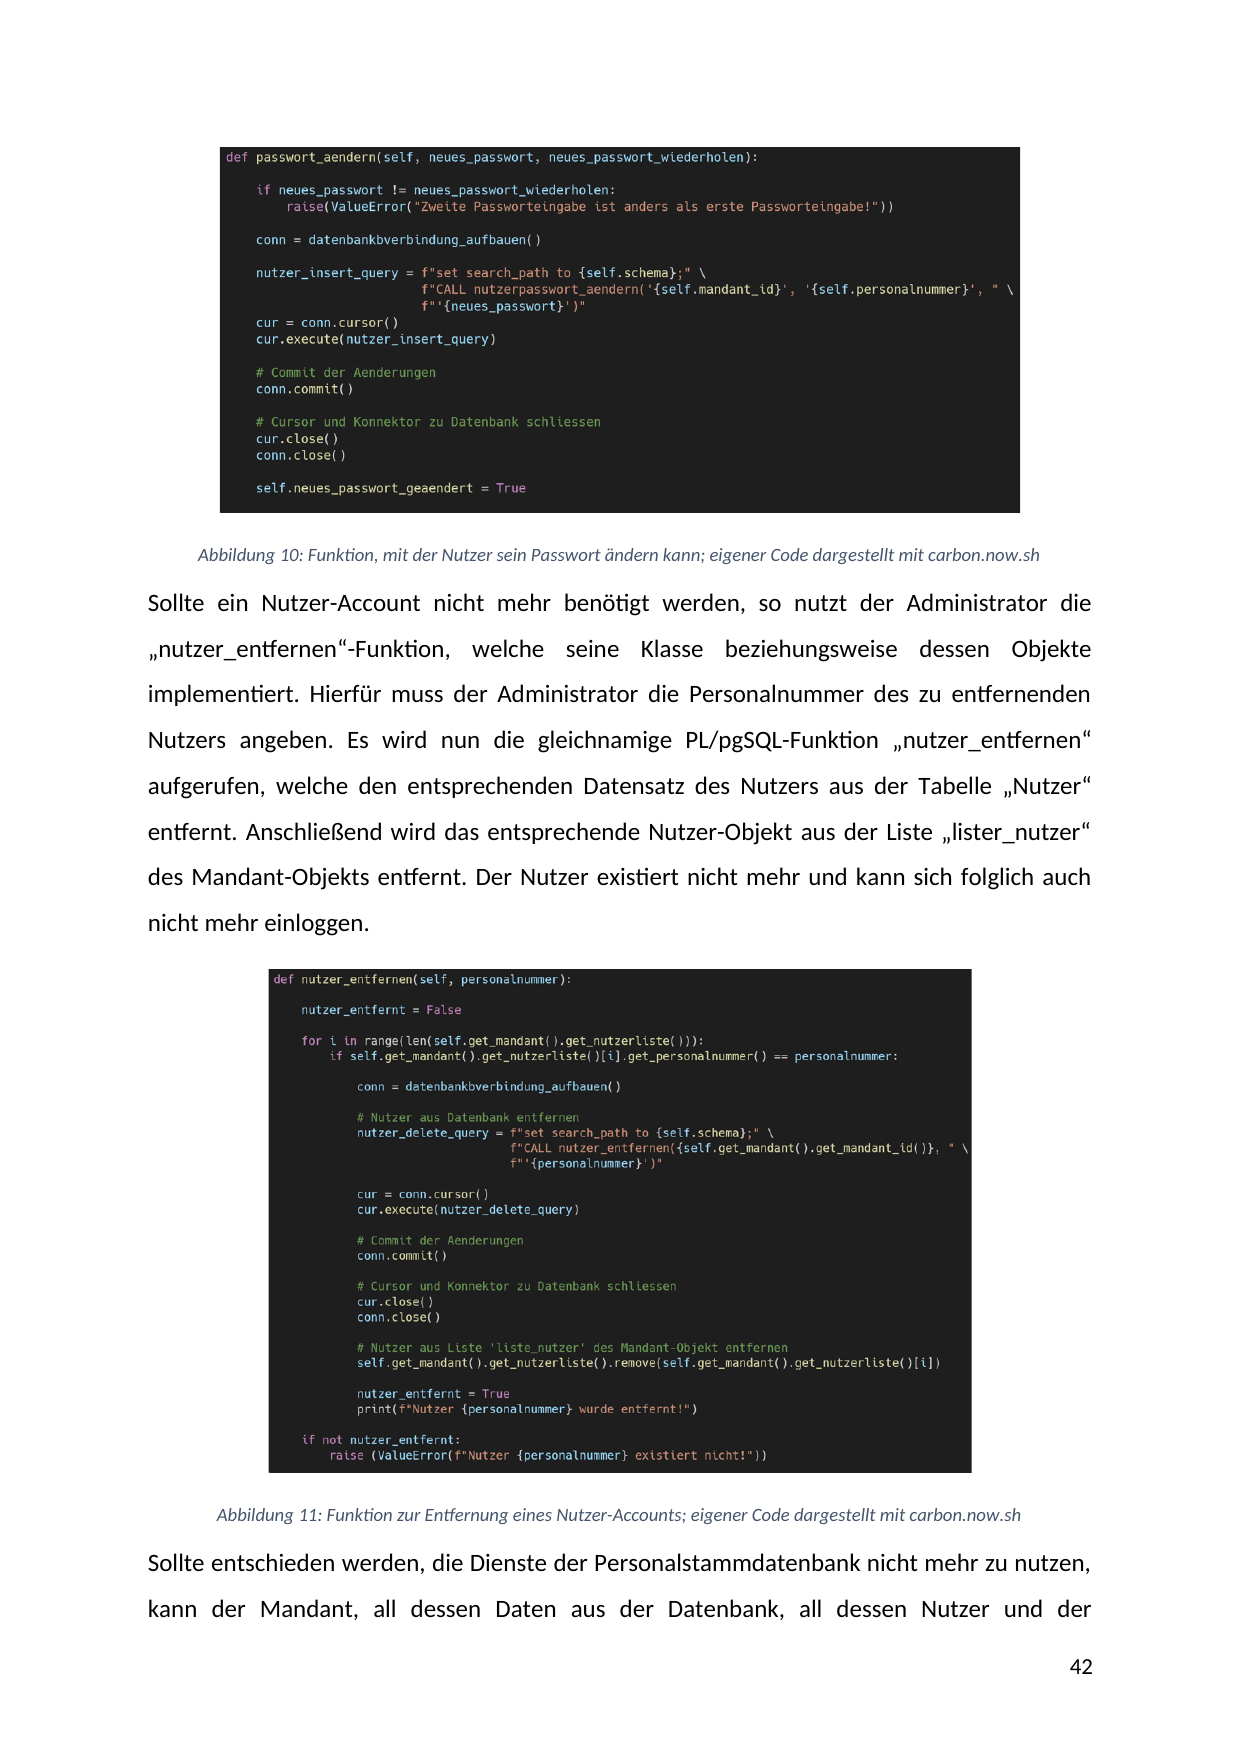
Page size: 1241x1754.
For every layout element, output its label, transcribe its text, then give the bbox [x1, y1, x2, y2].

text Sollte ein Nutzer-Account nicht mehr benötigt werden, so nutzt der Administrator die „nutzer_entfernen“-Funktion, welche seine Klasse beziehungsweise dessen Objekte implementiert. Hierfür muss der Administrator die Personalnummer des zu entfernenden Nutzers angeben. Es wird nun die gleichnamige PL/pgSQL-Funktion „nutzer_entfernen“ aufgerufen, welche den entsprechenden Datensatz des Nutzers aus der Tabelle „Nutzer“ entfernt. Anschließend wird das entsprechende Nutzer-Objekt aus der Liste „lister_nutzer“ des Mandant-Objekts entfernt. Der Nutzer existiert nicht mehr und kann sich folglich auch nicht mehr einloggen. [148, 587, 1093, 938]
text Abbildung 10: Funktion, mit der Nutzer sein Passwort ändern kann; eigener Code dargestellt mit carbon.now.sh [148, 543, 1093, 566]
picture [219, 147, 1021, 513]
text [148, 1547, 1093, 1623]
picture [268, 969, 972, 1473]
text Abbildung 11: Funktion zur Entfernung eines Nutzer-Accounts; eigener Code dargestellt mit carbon.now.sh [148, 1503, 1093, 1526]
